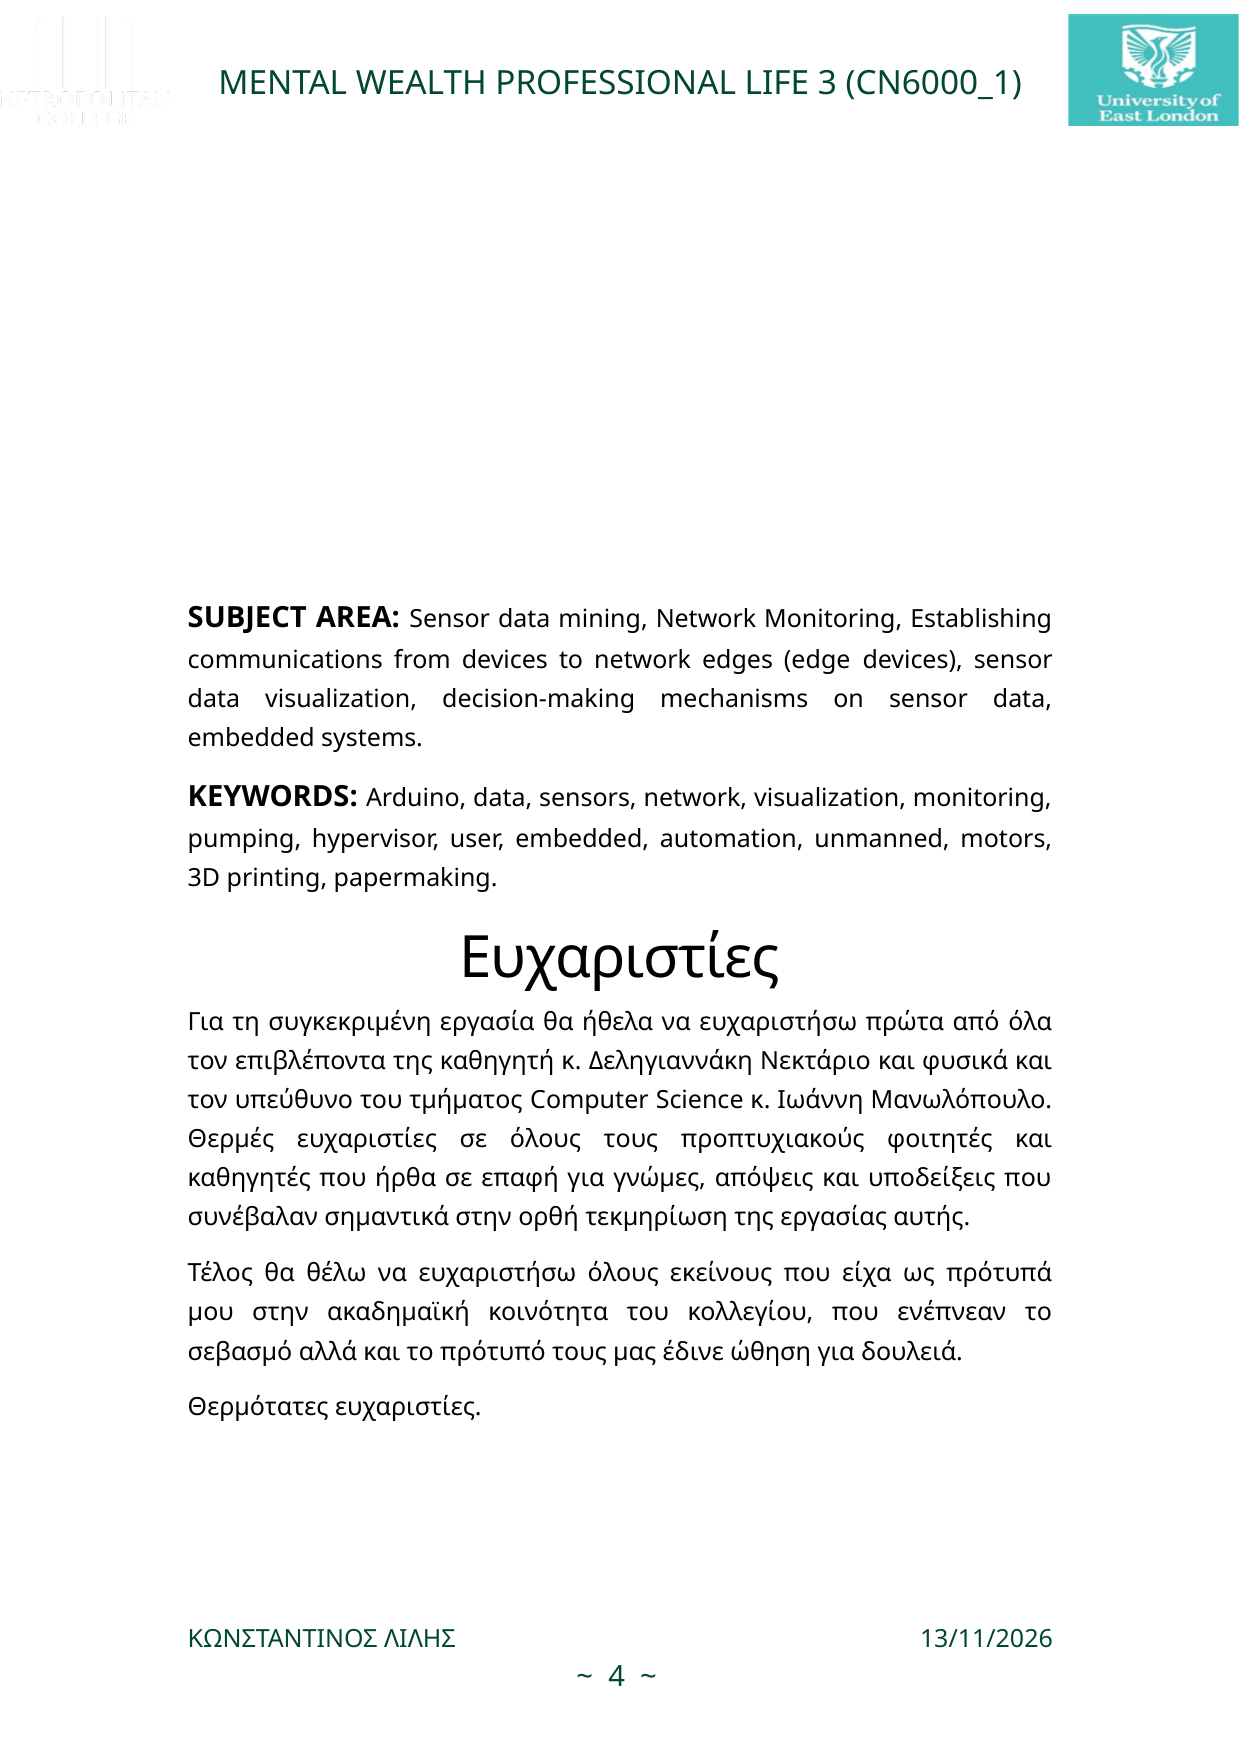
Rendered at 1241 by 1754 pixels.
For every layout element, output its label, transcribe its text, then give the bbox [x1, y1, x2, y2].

text KEYWORDS: Arduino, data, sensors, network, visualization, monitoring, pumping, hypervisor, user, embedded, automation, unmanned, motors, 3D printing, papermaking. [187, 776, 1053, 894]
text Θερμότατες ευχαριστίες. [187, 1389, 1053, 1423]
title Ευχαριστίες [187, 915, 1053, 995]
picture [1066, 14, 1238, 124]
text SUBJECT AREA: Sensor data mining, Network Monitoring, Establishing communications from devices to network edges (edge ​​devices), sensor data visualization, decision-making mechanisms on sensor data, embedded systems. [187, 597, 1053, 754]
text Τέλος θα θέλω να ευχαριστήσω όλους εκείνους που είχα ως πρότυπά μου στην ακαδημαϊκή κοινότητα του κολλεγίου, που ενέπνεαν το σεβασμό αλλά και το πρότυπό τους μας έδινε ώθηση για δουλειά. [187, 1255, 1053, 1367]
picture [0, 13, 171, 126]
text Για τη συγκεκριμένη εργασία θα ήθελα να ευχαριστήσω πρώτα από όλα τον επιβλέποντα της καθηγητή κ. Δεληγιαννάκη Νεκτάριο και φυσικά και τον υπεύθυνο του τμήματος Computer Science κ. Ιωάννη Μανωλόπουλο. Θερμές ευχαριστίες σε όλους τους προπτυχιακούς φοιτητές και καθηγητές που ήρθα σε επαφή για γνώμες, απόψεις και υποδείξεις που συνέβαλαν σημαντικά στην ορθή τεκμηρίωση της εργασίας αυτής. [187, 1003, 1053, 1233]
